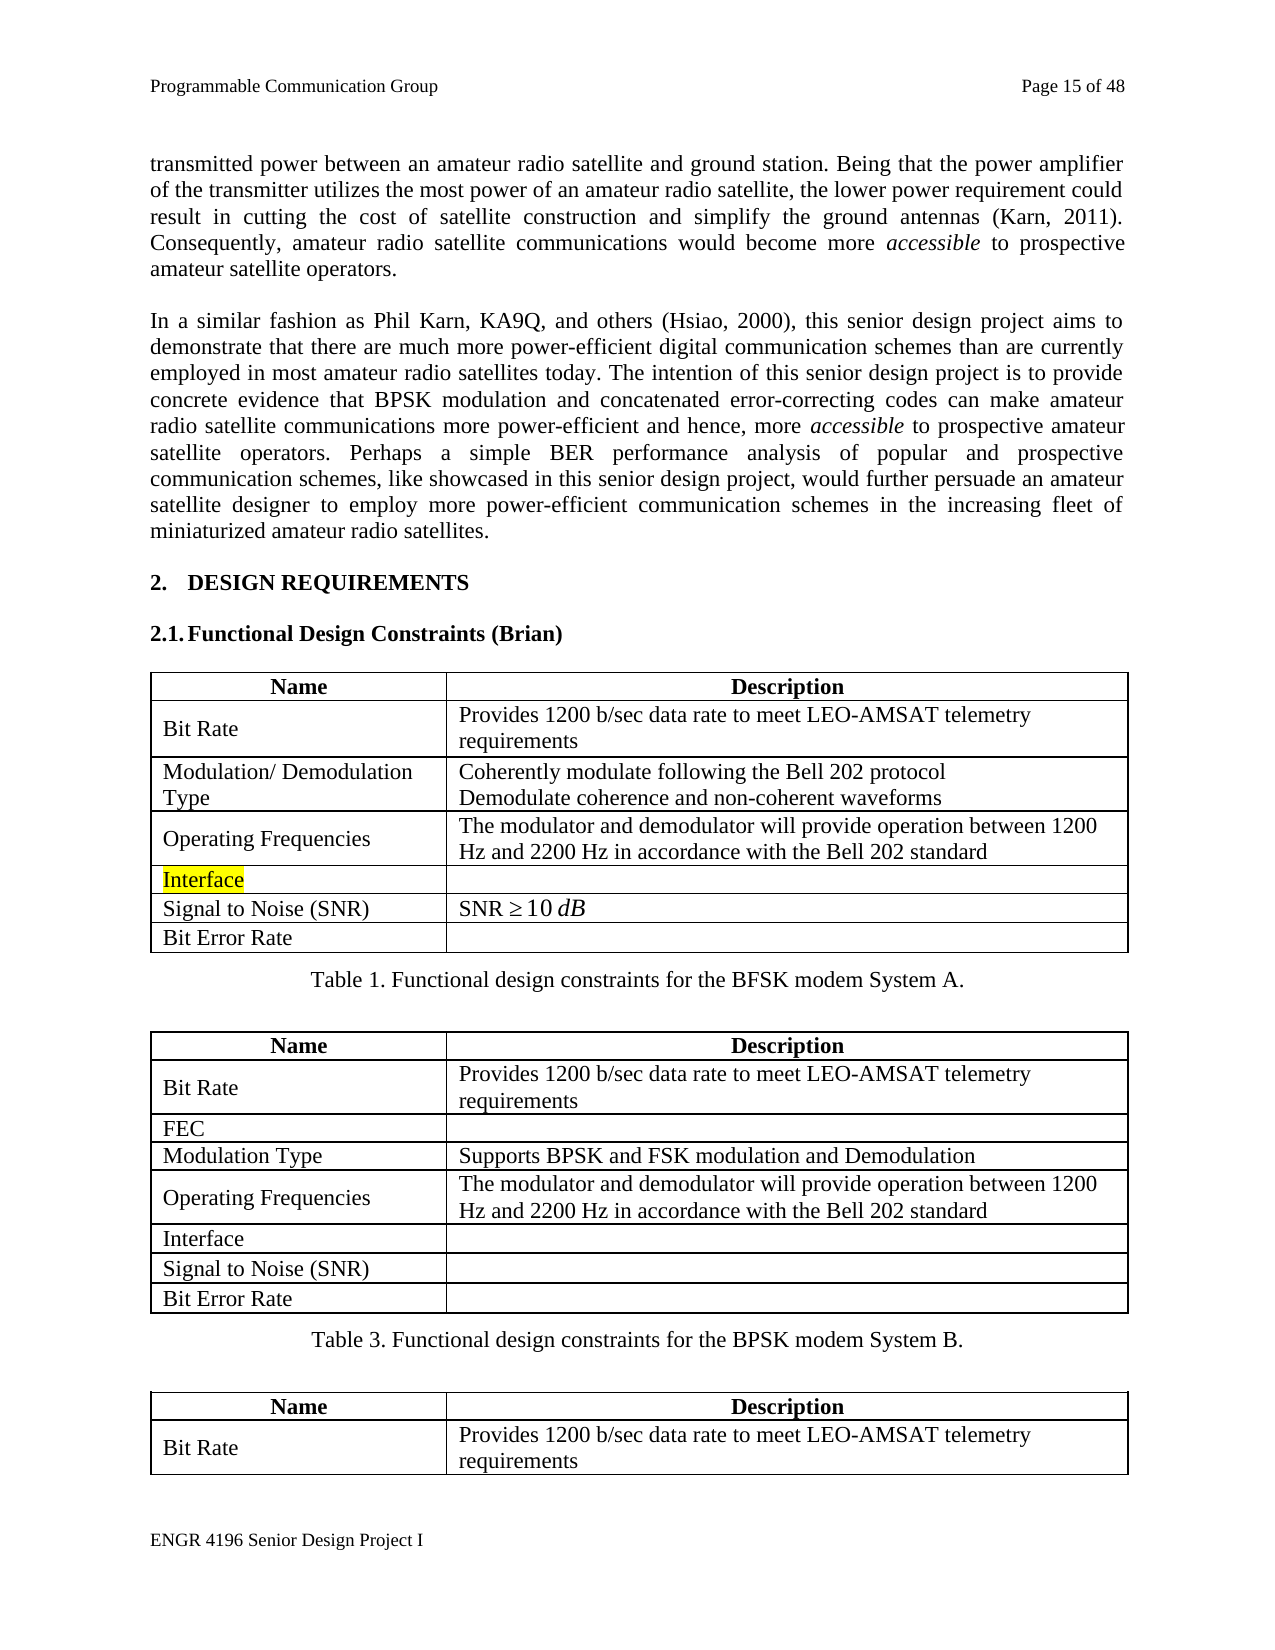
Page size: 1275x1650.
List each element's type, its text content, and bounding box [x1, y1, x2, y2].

table_cell [1116, 1115, 1127, 1141]
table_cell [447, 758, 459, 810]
table_cell [447, 1284, 1127, 1312]
table_cell Operating Frequencies [152, 812, 446, 865]
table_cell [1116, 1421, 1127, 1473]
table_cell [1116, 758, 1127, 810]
table_cell [447, 1115, 459, 1141]
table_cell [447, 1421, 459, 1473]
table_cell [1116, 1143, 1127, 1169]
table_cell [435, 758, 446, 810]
table_cell Bit Rate [152, 701, 446, 756]
table_cell Bit Rate [152, 1421, 446, 1473]
table_cell Bit Error Rate [152, 923, 446, 952]
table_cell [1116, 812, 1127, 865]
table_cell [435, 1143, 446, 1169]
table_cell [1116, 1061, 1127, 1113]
table_cell Bit Error Rate [152, 1284, 446, 1312]
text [150, 150, 1125, 282]
table_cell [1116, 866, 1127, 893]
table_cell Bit Rate [152, 1061, 446, 1113]
table_cell Signal to Noise (SNR) [152, 1254, 446, 1282]
table_cell Provides 1200 b/sec data rate to meet LEO-AMSAT telemetry requirements [447, 701, 1127, 756]
table_cell [447, 1254, 1127, 1282]
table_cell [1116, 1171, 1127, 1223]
text Table 3. Functional design constraints for the BPSK modem System B. [150, 1326, 1125, 1352]
text In a similar fashion as Phil Karn, KA9Q, and others (Hsiao, 2000), this senior design project aims to demonstrate that there are much more power-efficient digital communication schemes than are currently employed in most amateur radio satellites today. The intention of this senior design project is to provide concrete evidence that BPSK modulation and concatenated error-correcting codes can make amateur radio satellite communications more power-efficient and hence, more accessible to prospective amateur satellite operators. Perhaps a simple BER performance analysis of popular and prospective communication schemes, like showcased in this senior design project, would further persuade an amateur satellite designer to employ more power-efficient communication schemes in the increasing fleet of miniaturized amateur radio satellites. [150, 307, 1125, 544]
subtitle Functional Design Constraints (Brian) [150, 620, 1125, 647]
table_cell Signal to Noise (SNR) [152, 894, 446, 922]
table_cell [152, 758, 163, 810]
table_cell [447, 1225, 1127, 1252]
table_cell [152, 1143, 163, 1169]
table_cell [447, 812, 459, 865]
subtitle DESIGN REQUIREMENTS [150, 569, 1125, 595]
table_cell Operating Frequencies [152, 1171, 446, 1223]
table_cell [447, 923, 1127, 952]
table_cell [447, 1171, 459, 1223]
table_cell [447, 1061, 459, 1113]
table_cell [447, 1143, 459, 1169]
table_cell [447, 866, 459, 893]
